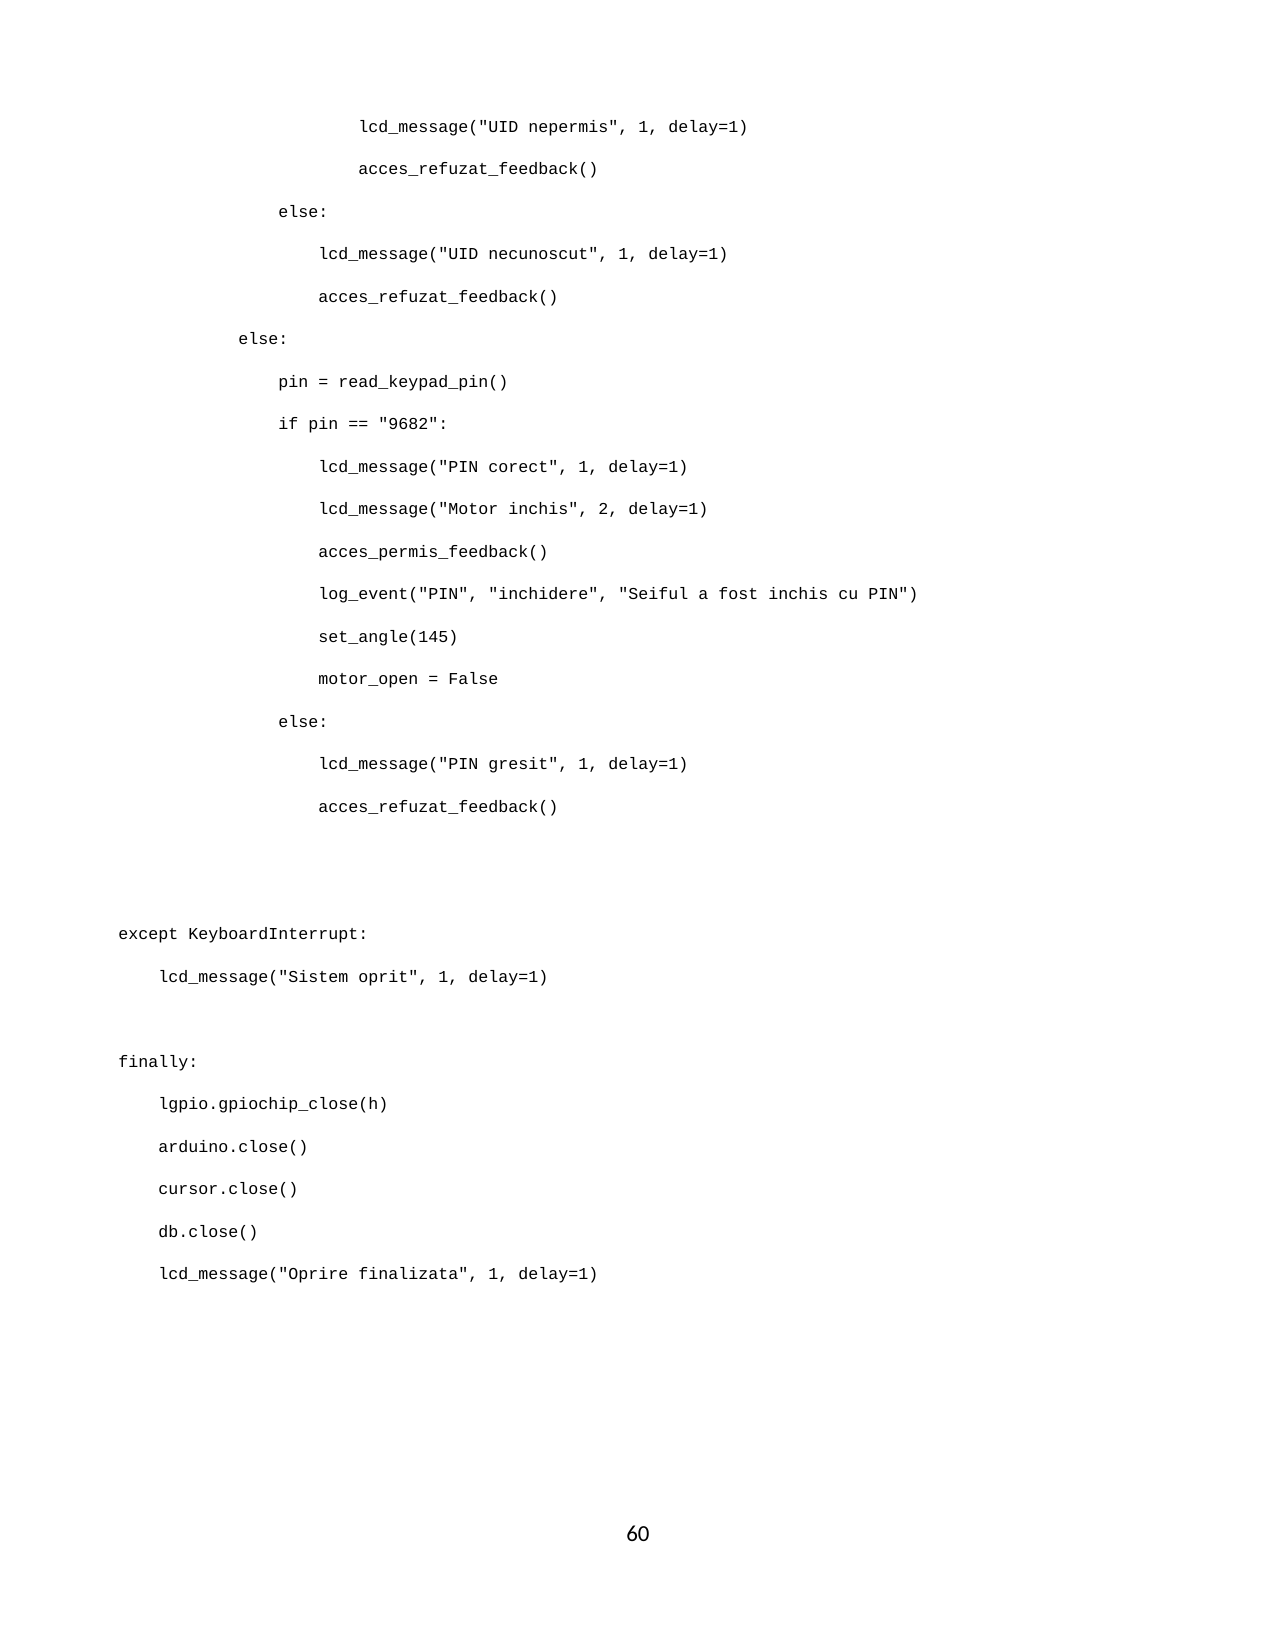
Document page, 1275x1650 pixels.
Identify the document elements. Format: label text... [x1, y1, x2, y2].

text acces_refuzat_feedback() [118, 798, 1157, 817]
text motor_open = False [118, 671, 1157, 689]
text arduino.close() [118, 1138, 1157, 1157]
text lcd_message("Motor inchis", 2, delay=1) [118, 501, 1157, 519]
text lcd_message("UID nepermis", 1, delay=1) [118, 118, 1157, 137]
text else: [118, 203, 1157, 222]
text else: [118, 713, 1157, 732]
text acces_permis_feedback() [118, 543, 1157, 562]
text lcd_message("Oprire finalizata", 1, delay=1) [118, 1266, 1157, 1284]
text db.close() [118, 1223, 1157, 1242]
text set_angle(145) [118, 628, 1157, 647]
text lcd_message("Sistem oprit", 1, delay=1) [118, 968, 1157, 987]
text acces_refuzat_feedback() [118, 288, 1157, 307]
text lgpio.gpiochip_close(h) [118, 1096, 1157, 1114]
text if pin == "9682": [118, 416, 1157, 434]
text cursor.close() [118, 1181, 1157, 1199]
text lcd_message("UID necunoscut", 1, delay=1) [118, 246, 1157, 264]
text finally: [118, 1053, 1157, 1072]
text else: [118, 331, 1157, 349]
text lcd_message("PIN gresit", 1, delay=1) [118, 756, 1157, 774]
text except KeyboardInterrupt: [118, 926, 1157, 944]
text acces_refuzat_feedback() [118, 161, 1157, 179]
text log_event("PIN", "inchidere", "Seiful a fost inchis cu PIN") [118, 586, 1157, 604]
text pin = read_keypad_pin() [118, 373, 1157, 392]
text lcd_message("PIN corect", 1, delay=1) [118, 458, 1157, 477]
